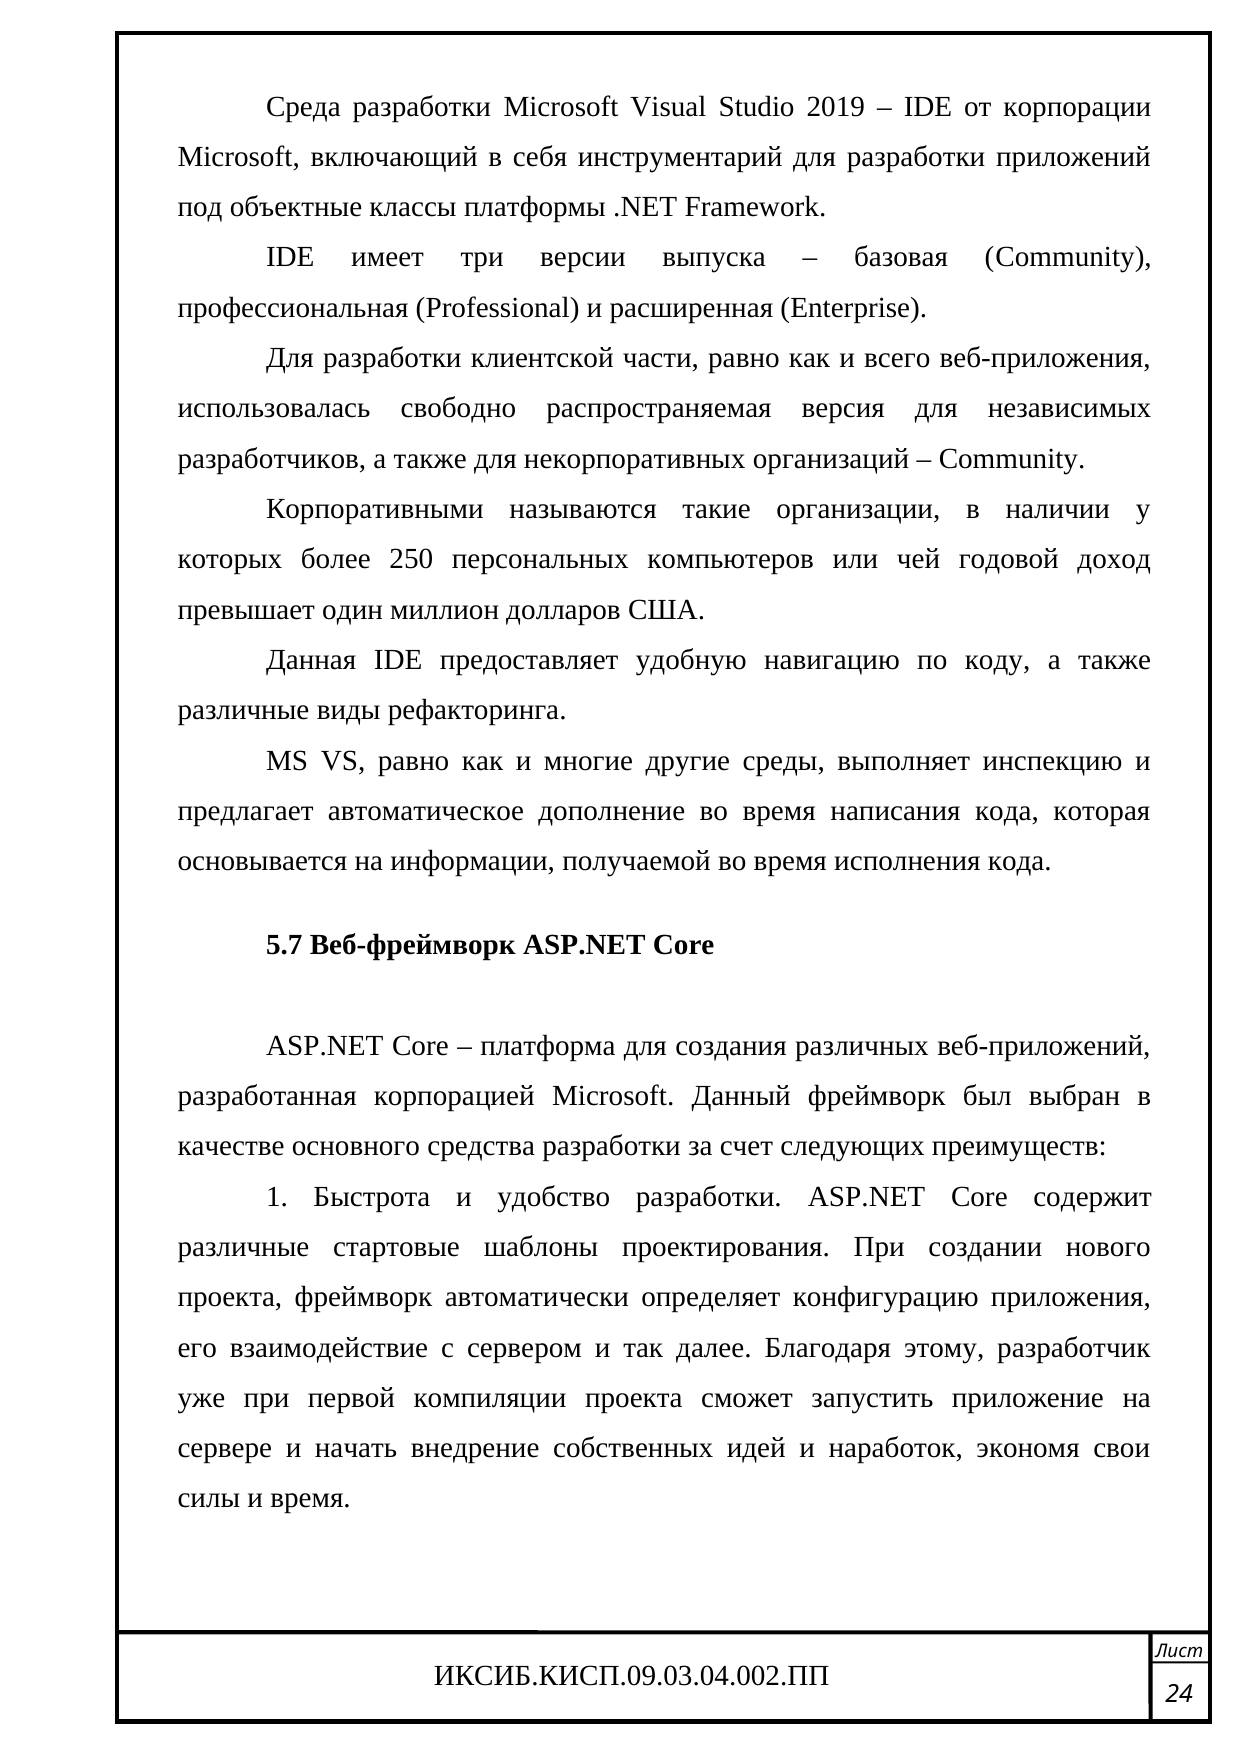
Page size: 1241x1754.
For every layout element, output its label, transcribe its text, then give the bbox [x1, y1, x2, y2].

text Для разработки клиентской части, равно как и всего веб-приложения, использовалась свободно распространяемая версия для независимых разработчиков, а также для некорпоративных организаций – Community. [177, 340, 1152, 474]
text Корпоративными называются такие организации, в наличии у которых более 250 персональных компьютеров или чей годовой доход превышает один миллион долларов США. [177, 491, 1152, 625]
text Данная IDE предоставляет удобную навигацию по коду, а также различные виды рефакторинга. [177, 642, 1152, 726]
text MS VS, равно как и многие другие среды, выполняет инспекцию и предлагает автоматическое дополнение во время написания кода, которая основывается на информации, получаемой во время исполнения кода. [177, 743, 1152, 877]
text Среда разработки Microsoft Visual Studio 2019 – IDE от корпорации Microsoft, включающий в себя инструментарий для разработки приложений под объектные классы платформы .NET Framework. [177, 89, 1152, 223]
text 5.7 Веб-фреймворк ASP.NET Core [177, 927, 1152, 961]
text ASP.NET Core – платформа для создания различных веб-приложений, разработанная корпорацией Microsoft. Данный фреймворк был выбран в качестве основного средства разработки за счет следующих преимуществ: [177, 1028, 1152, 1162]
text 1. Быстрота и удобство разработки. ASP.NET Core содержит различные стартовые шаблоны проектирования. При создании нового проекта, фреймворк автоматически определяет конфигурацию приложения, его взаимодействие с сервером и так далее. Благодаря этому, разработчик уже при первой компиляции проекта сможет запустить приложение на сервере и начать внедрение собственных идей и наработок, экономя свои силы и время. [177, 1179, 1152, 1514]
text IDE имеет три версии выпуска – базовая (Community), профессиональная (Professional) и расширенная (Enterprise). [177, 239, 1152, 323]
